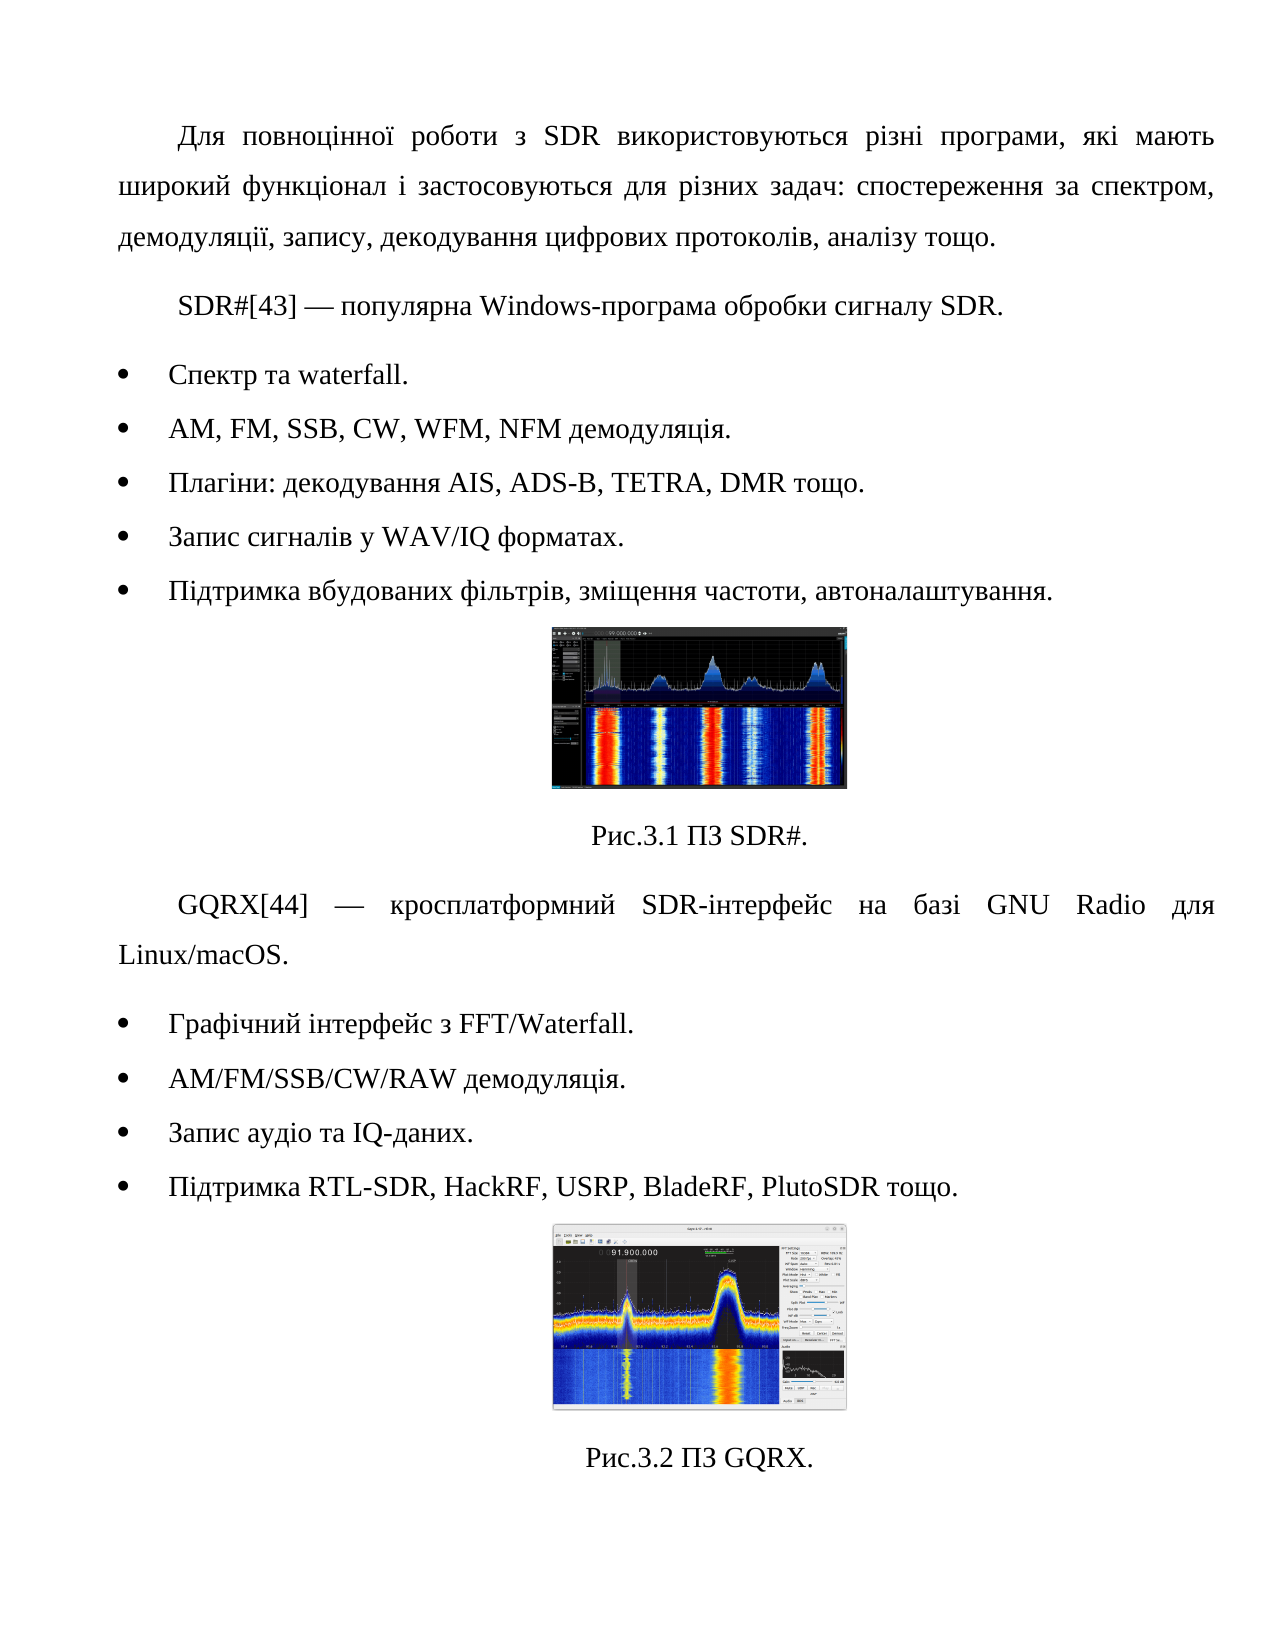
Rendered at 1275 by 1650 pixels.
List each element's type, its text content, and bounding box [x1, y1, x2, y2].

picture [551, 1223, 848, 1411]
list Спектр та waterfall. [118, 357, 1216, 391]
list Плагіни: декодування AIS, ADS-B, TETRA, DMR тощо. [118, 465, 1216, 499]
text Рис.3.2 ПЗ GQRX. [118, 1440, 1216, 1474]
list Графічний інтерфейс з FFT/Waterfall. [118, 1007, 1216, 1040]
text Для повноцінної роботи з SDR використовуються різні програми, які мають широкий функціонал і застосовуються для різних задач: спостереження за спектром, демодуляції, запису, декодування цифрових протоколів, аналізу тощо. [118, 118, 1216, 252]
text Рис.3.1 ПЗ SDR#. [118, 818, 1216, 852]
text SDR#[43] — популярна Windows-програма обробки сигналу SDR. [118, 288, 1216, 321]
list Запис сигналів у WAV/IQ форматах. [118, 519, 1216, 553]
list Підтримка вбудованих фільтрів, зміщення частоти, автоналаштування. [118, 573, 1216, 607]
list AM, FM, SSB, CW, WFM, NFM демодуляція. [118, 411, 1216, 445]
text GQRX[44] — кросплатформний SDR-інтерфейс на базі GNU Radio для Linux/macOS. [118, 887, 1216, 971]
picture [551, 627, 848, 789]
list Підтримка RTL-SDR, HackRF, USRP, BladeRF, PlutoSDR тощо. [118, 1169, 1216, 1203]
list AM/FM/SSB/CW/RAW демодуляція. [118, 1061, 1216, 1094]
list Запис аудіо та IQ-даних. [118, 1115, 1216, 1148]
